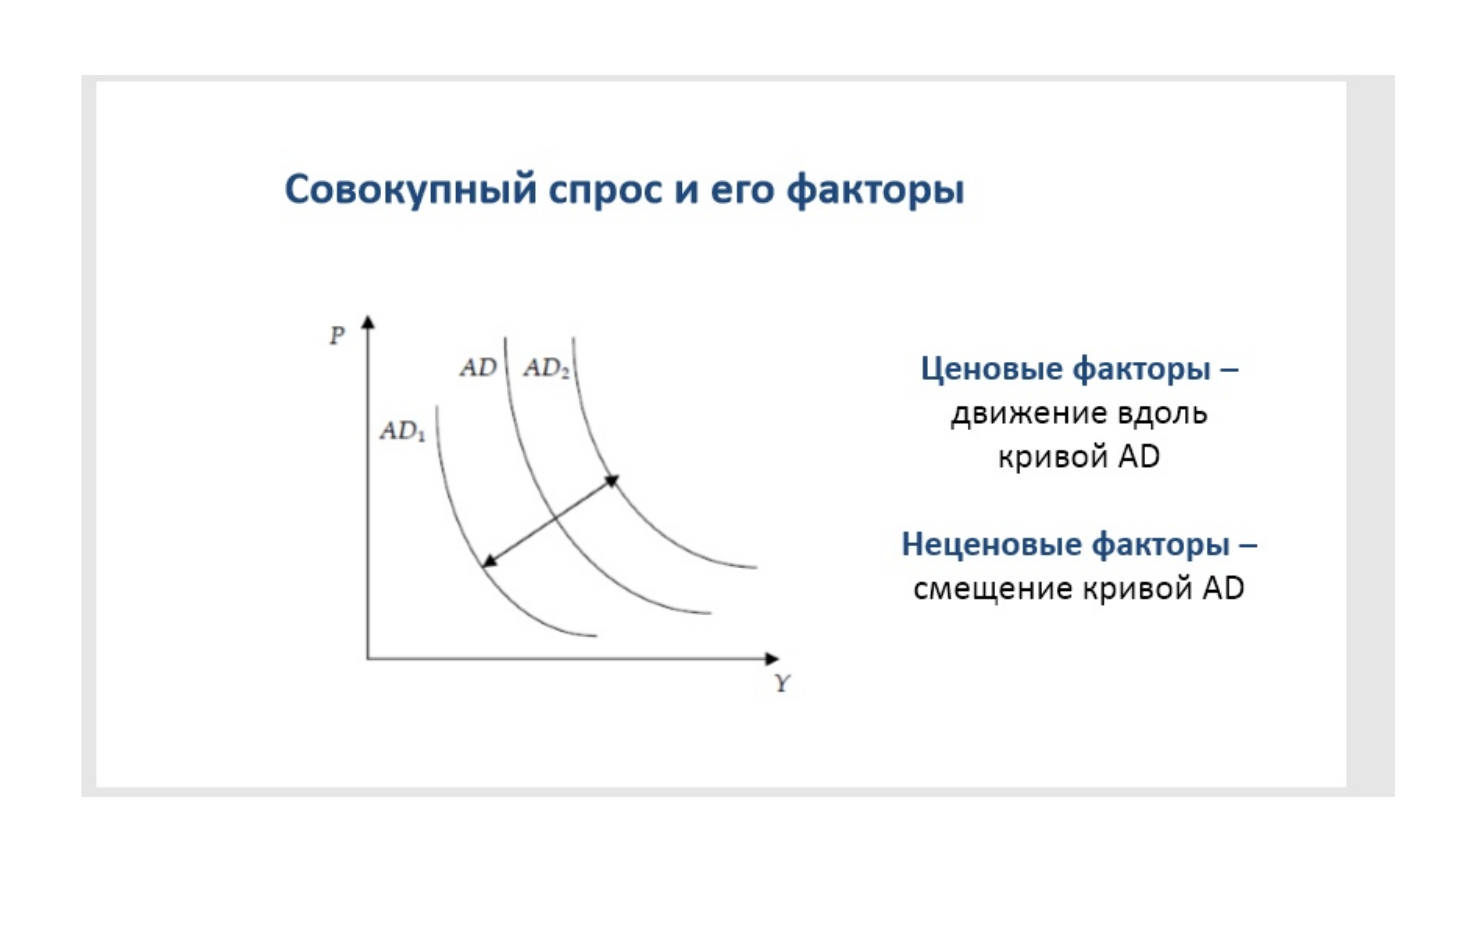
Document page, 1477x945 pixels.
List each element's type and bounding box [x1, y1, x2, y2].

picture [81, 75, 1395, 797]
